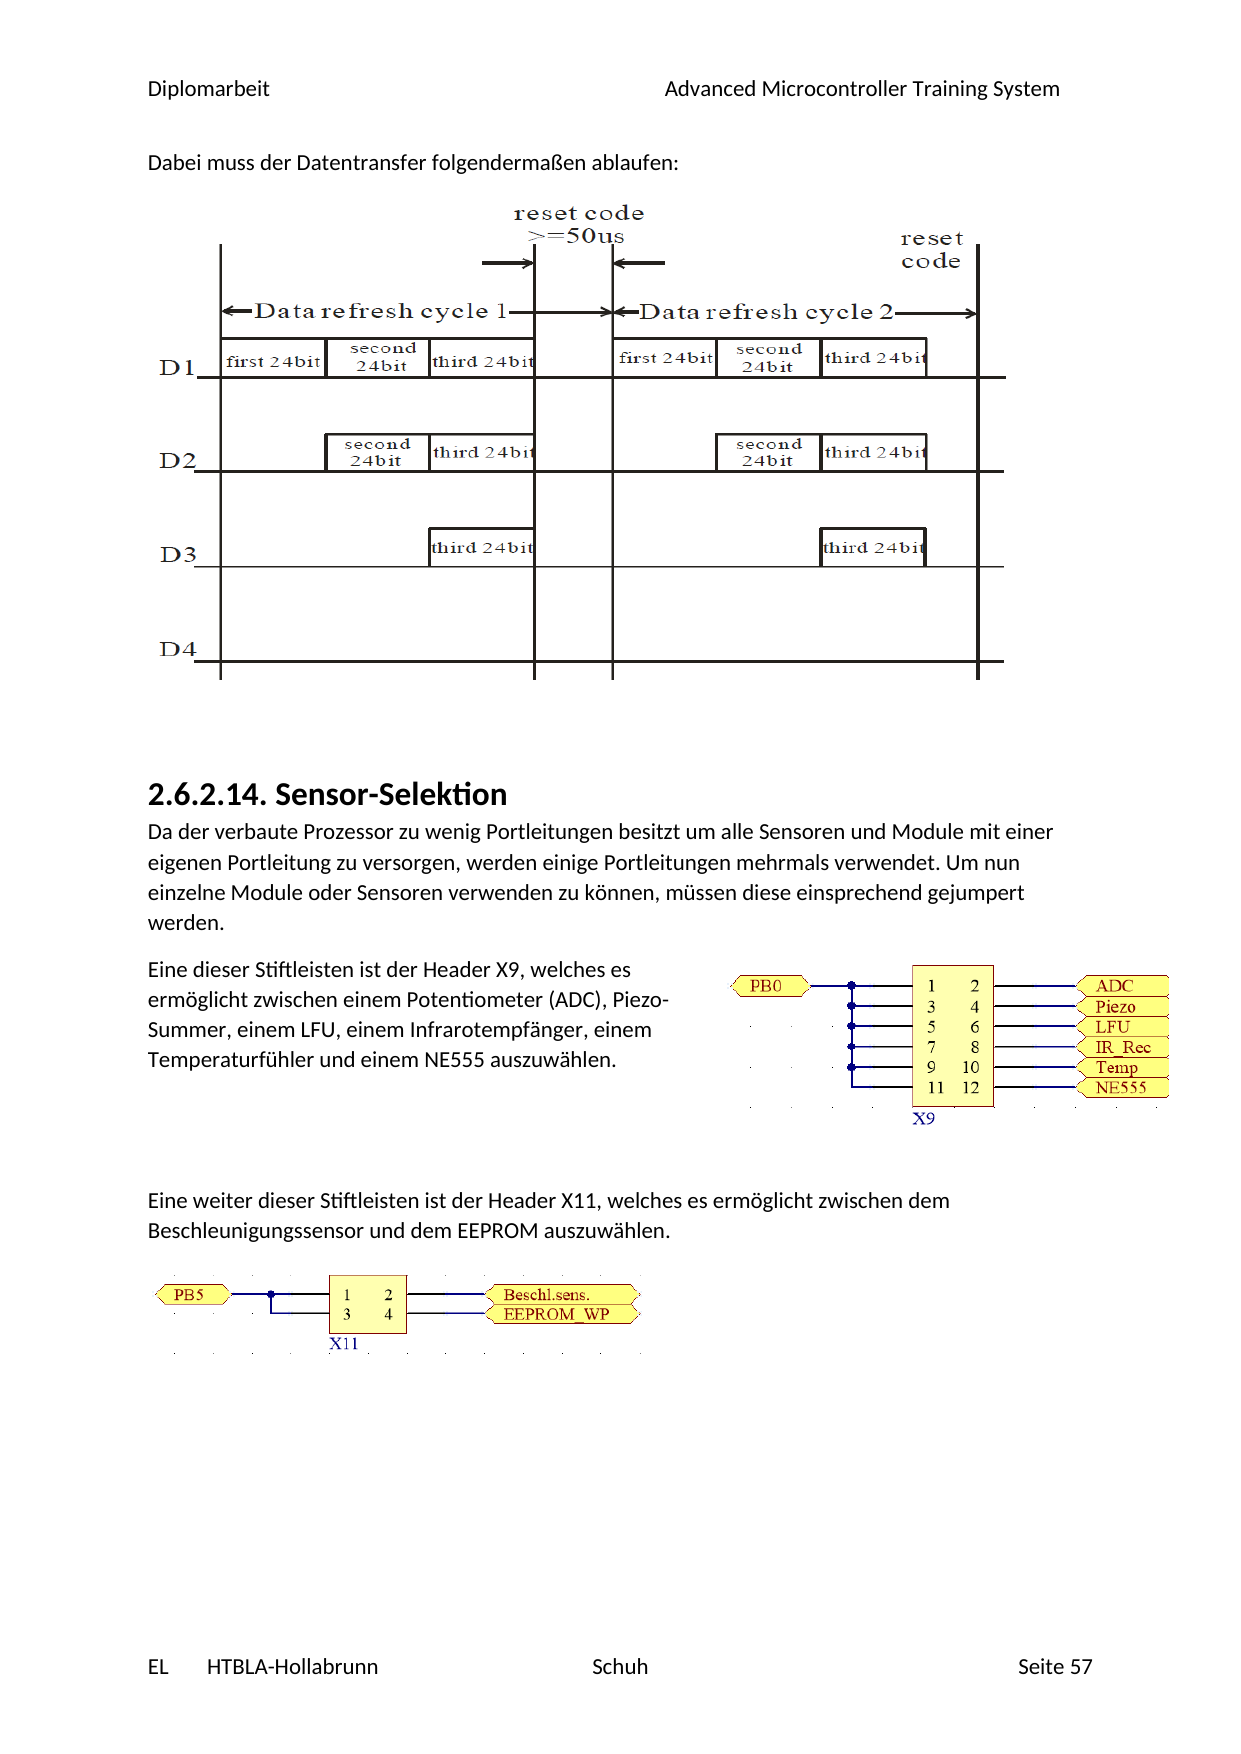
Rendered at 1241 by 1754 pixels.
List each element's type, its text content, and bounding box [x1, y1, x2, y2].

text Eine dieser Stiftleisten ist der Header X9, welches es ermöglicht zwischen einem Potentiometer (ADC), Piezo-Summer, einem LFU, einem Infrarotempfänger, einem Temperaturfühler und einem NE555 auszuwählen. [148, 955, 1093, 1073]
text Eine weiter dieser Stiftleisten ist der Header X11, welches es ermöglicht zwischen dem Beschleunigungssensor und dem EEPROM auszuwählen. [148, 1186, 1093, 1244]
text Dabei muss der Datentransfer folgendermaßen ablaufen: [148, 148, 1093, 176]
picture [147, 194, 1029, 700]
picture [147, 1263, 650, 1360]
text Da der verbaute Prozessor zu wenig Portleitungen besitzt um alle Sensoren und Module mit einer eigenen Portleitung zu versorgen, werden einige Portleitungen mehrmals verwendet. Um nun einzelne Module oder Sensoren verwenden zu können, müssen diese einsprechend gejumpert werden. [148, 817, 1093, 936]
subtitle 2.6.2.14. Sensor-Selektion [148, 773, 1093, 814]
picture [722, 957, 1169, 1136]
